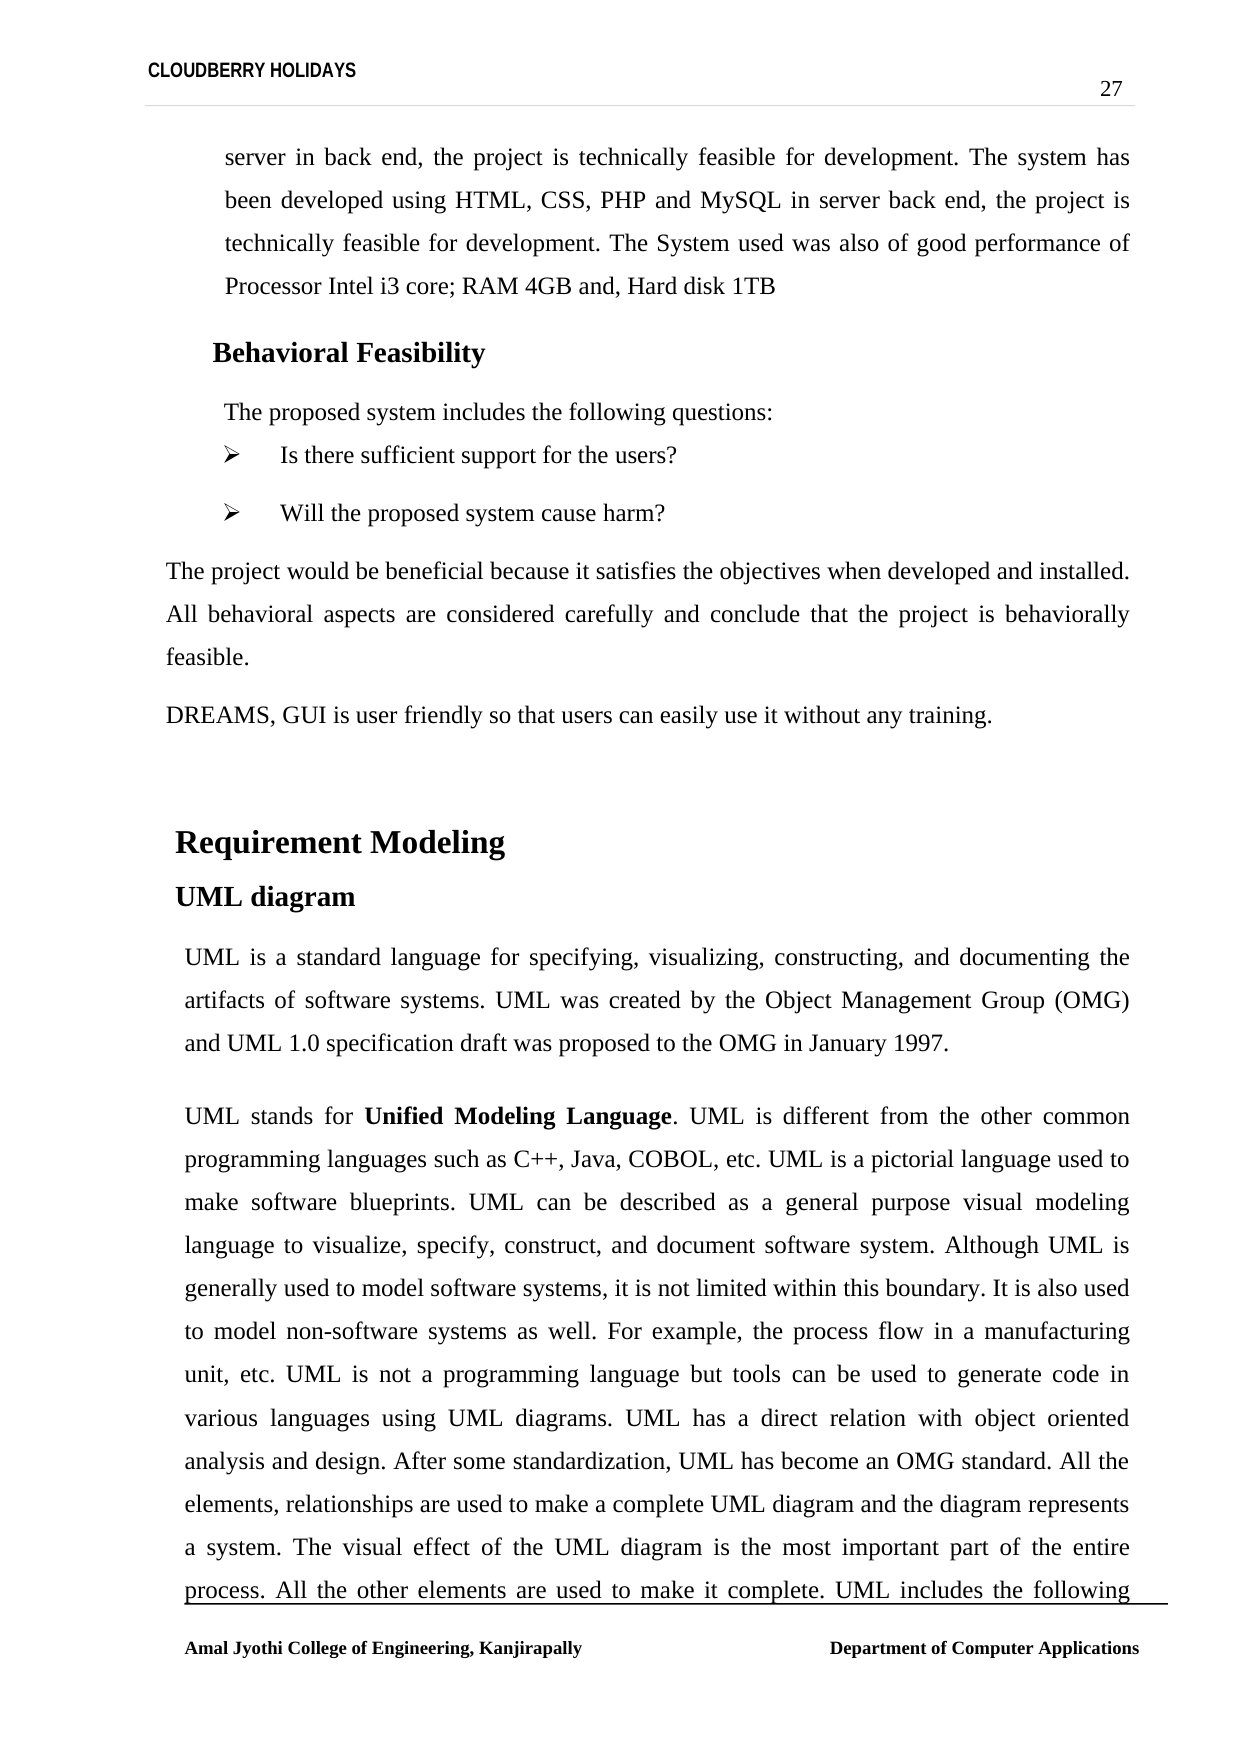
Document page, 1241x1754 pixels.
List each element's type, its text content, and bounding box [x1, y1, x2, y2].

text The proposed system includes the following questions: [223, 397, 987, 426]
subtitle Requirement Modeling [175, 822, 987, 860]
text UML is a standard language for specifying, visualizing, constructing, and documenting the artifacts of software systems. UML was created by the Object Management Group (OMG) and UML 1.0 specification draft was proposed to the OMG in January 1997. [184, 942, 1131, 1057]
list Is there sufficient support for the users? [222, 440, 987, 469]
subtitle Behavioral Feasibility [212, 335, 987, 369]
subtitle UML diagram [175, 879, 1006, 913]
list Will the proposed system cause harm? [222, 498, 987, 527]
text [184, 1101, 1131, 1604]
list The project would be beneficial because it satisfies the objectives when developed and installed. All behavioral aspects are considered carefully and conclude that the project is behaviorally feasible. [166, 556, 1131, 671]
list DREAMS, GUI is user friendly so that users can easily use it without any training. [166, 700, 1131, 728]
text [223, 142, 1131, 300]
